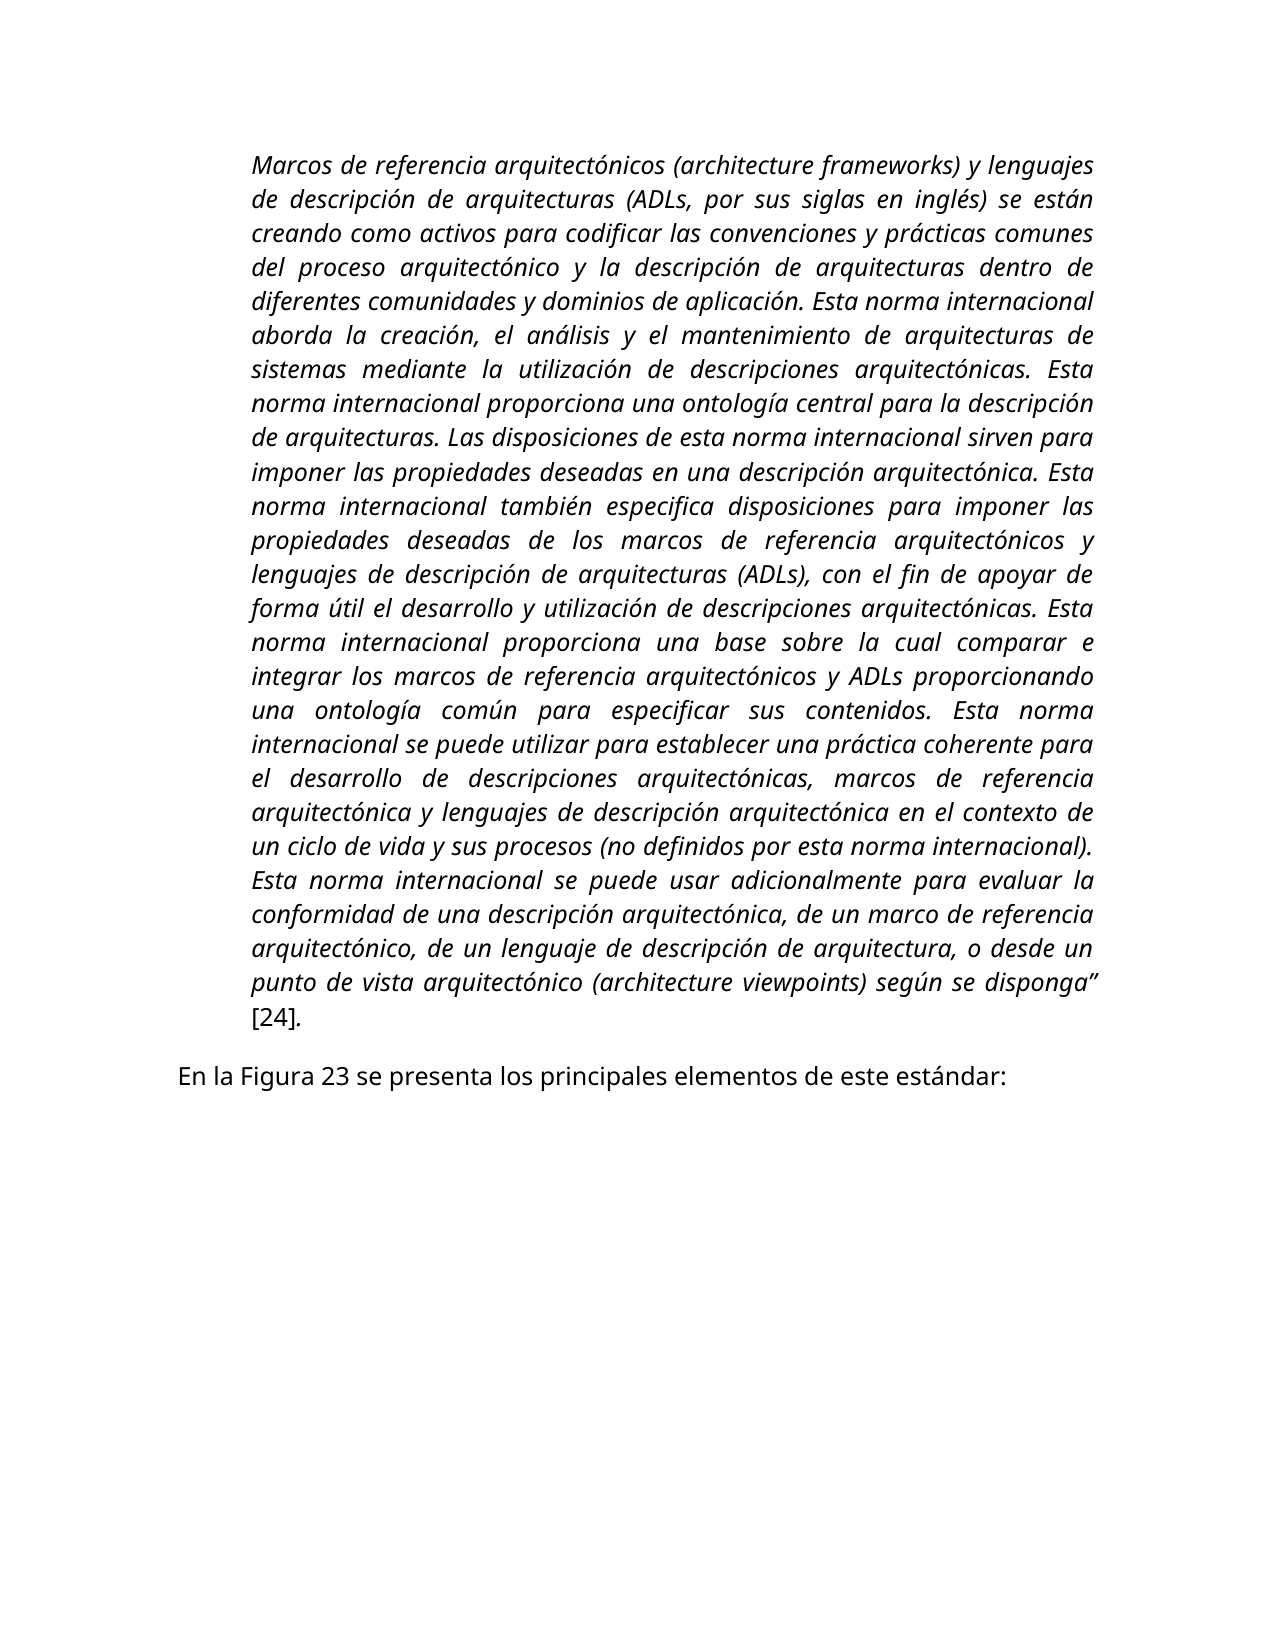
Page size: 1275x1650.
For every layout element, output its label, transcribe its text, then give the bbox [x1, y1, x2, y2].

text En la Figura 23 se presenta los principales elementos de este estándar: [177, 1058, 1098, 1092]
text Marcos de referencia arquitectónicos (architecture frameworks) y lenguajes de descripción de arquitecturas (ADLs, por sus siglas en inglés) se están creando como activos para codificar las convenciones y prácticas comunes del proceso arquitectónico y la descripción de arquitecturas dentro de diferentes comunidades y dominios de aplicación. Esta norma internacional aborda la creación, el análisis y el mantenimiento de arquitecturas de sistemas mediante la utilización de descripciones arquitectónicas. Esta norma internacional proporciona una ontología central para la descripción de arquitecturas. Las disposiciones de esta norma internacional sirven para imponer las propiedades deseadas en una descripción arquitectónica. Esta norma internacional también especifica disposiciones para imponer las propiedades deseadas de los marcos de referencia arquitectónicos y lenguajes de descripción de arquitecturas (ADLs), con el fin de apoyar de forma útil el desarrollo y utilización de descripciones arquitectónicas. Esta norma internacional proporciona una base sobre la cual comparar e integrar los marcos de referencia arquitectónicos y ADLs proporcionando una ontología común para especificar sus contenidos. Esta norma internacional se puede utilizar para establecer una práctica coherente para el desarrollo de descripciones arquitectónicas, marcos de referencia arquitectónica y lenguajes de descripción arquitectónica en el contexto de un ciclo de vida y sus procesos (no definidos por esta norma internacional). Esta norma internacional se puede usar adicionalmente para evaluar la conformidad de una descripción arquitectónica, de un marco de referencia arquitectónico, de un lenguaje de descripción de arquitectura, o desde un punto de vista arquitectónico (architecture viewpoints) según se disponga”. [251, 148, 1098, 1033]
